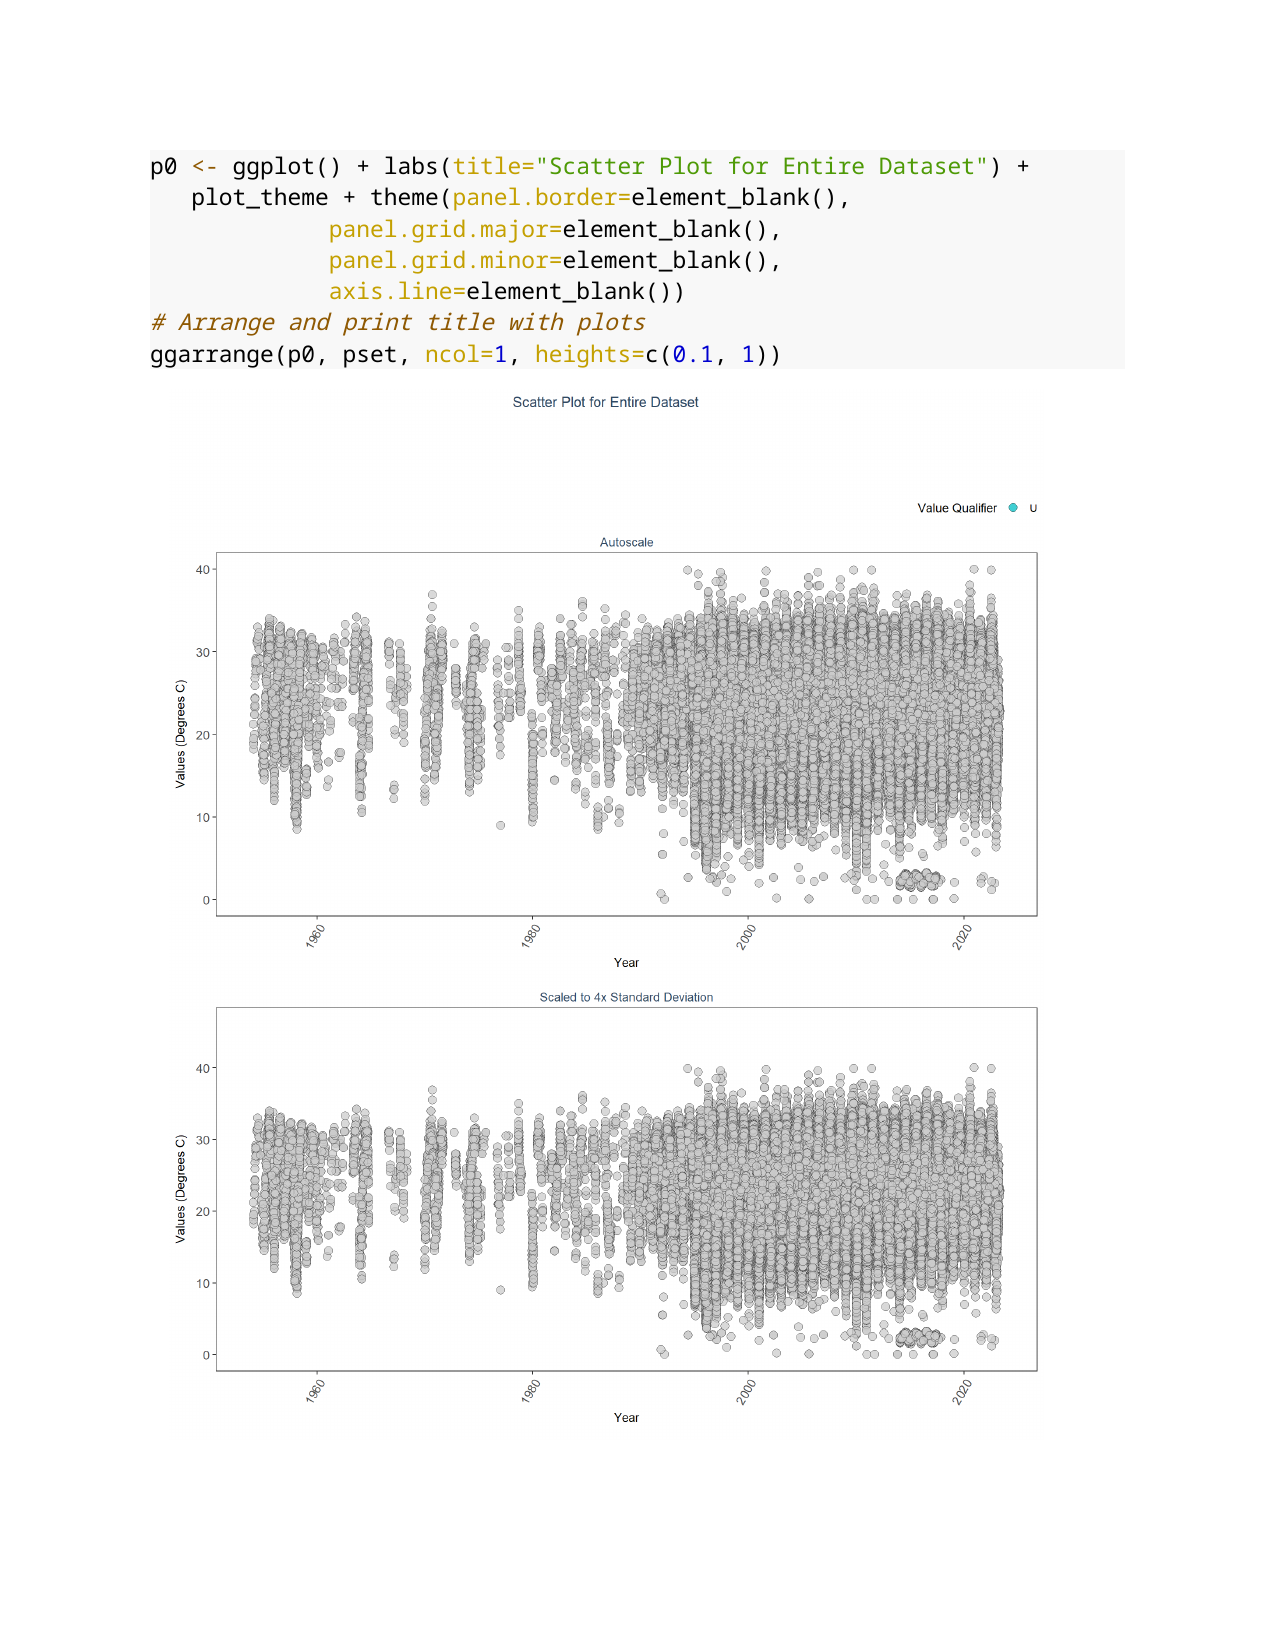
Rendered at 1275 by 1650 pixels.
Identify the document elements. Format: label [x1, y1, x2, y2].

picture [168, 389, 1044, 1440]
text [150, 150, 1125, 369]
